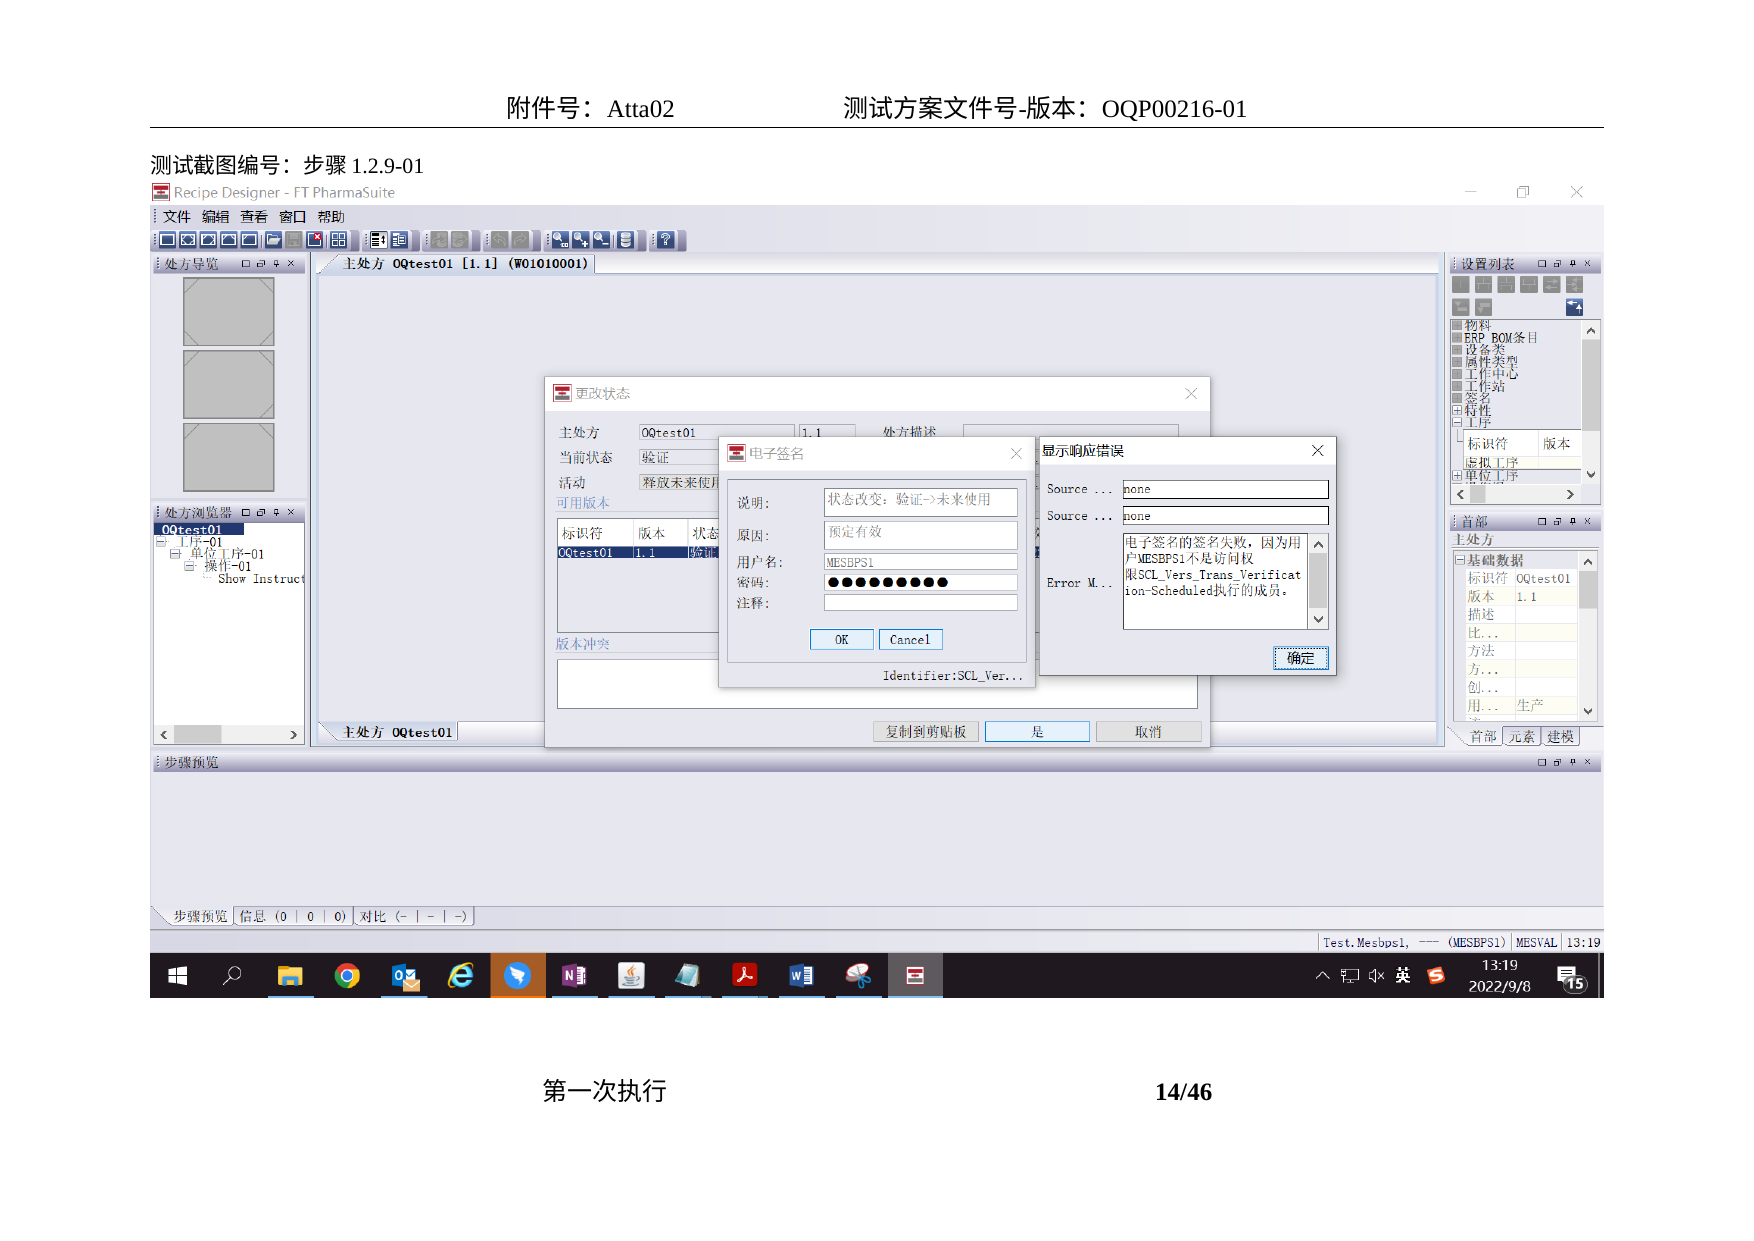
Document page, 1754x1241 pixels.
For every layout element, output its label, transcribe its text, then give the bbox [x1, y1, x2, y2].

text 测试截图编号：步骤1.2.9-01 [150, 147, 1604, 180]
picture [150, 180, 1604, 998]
